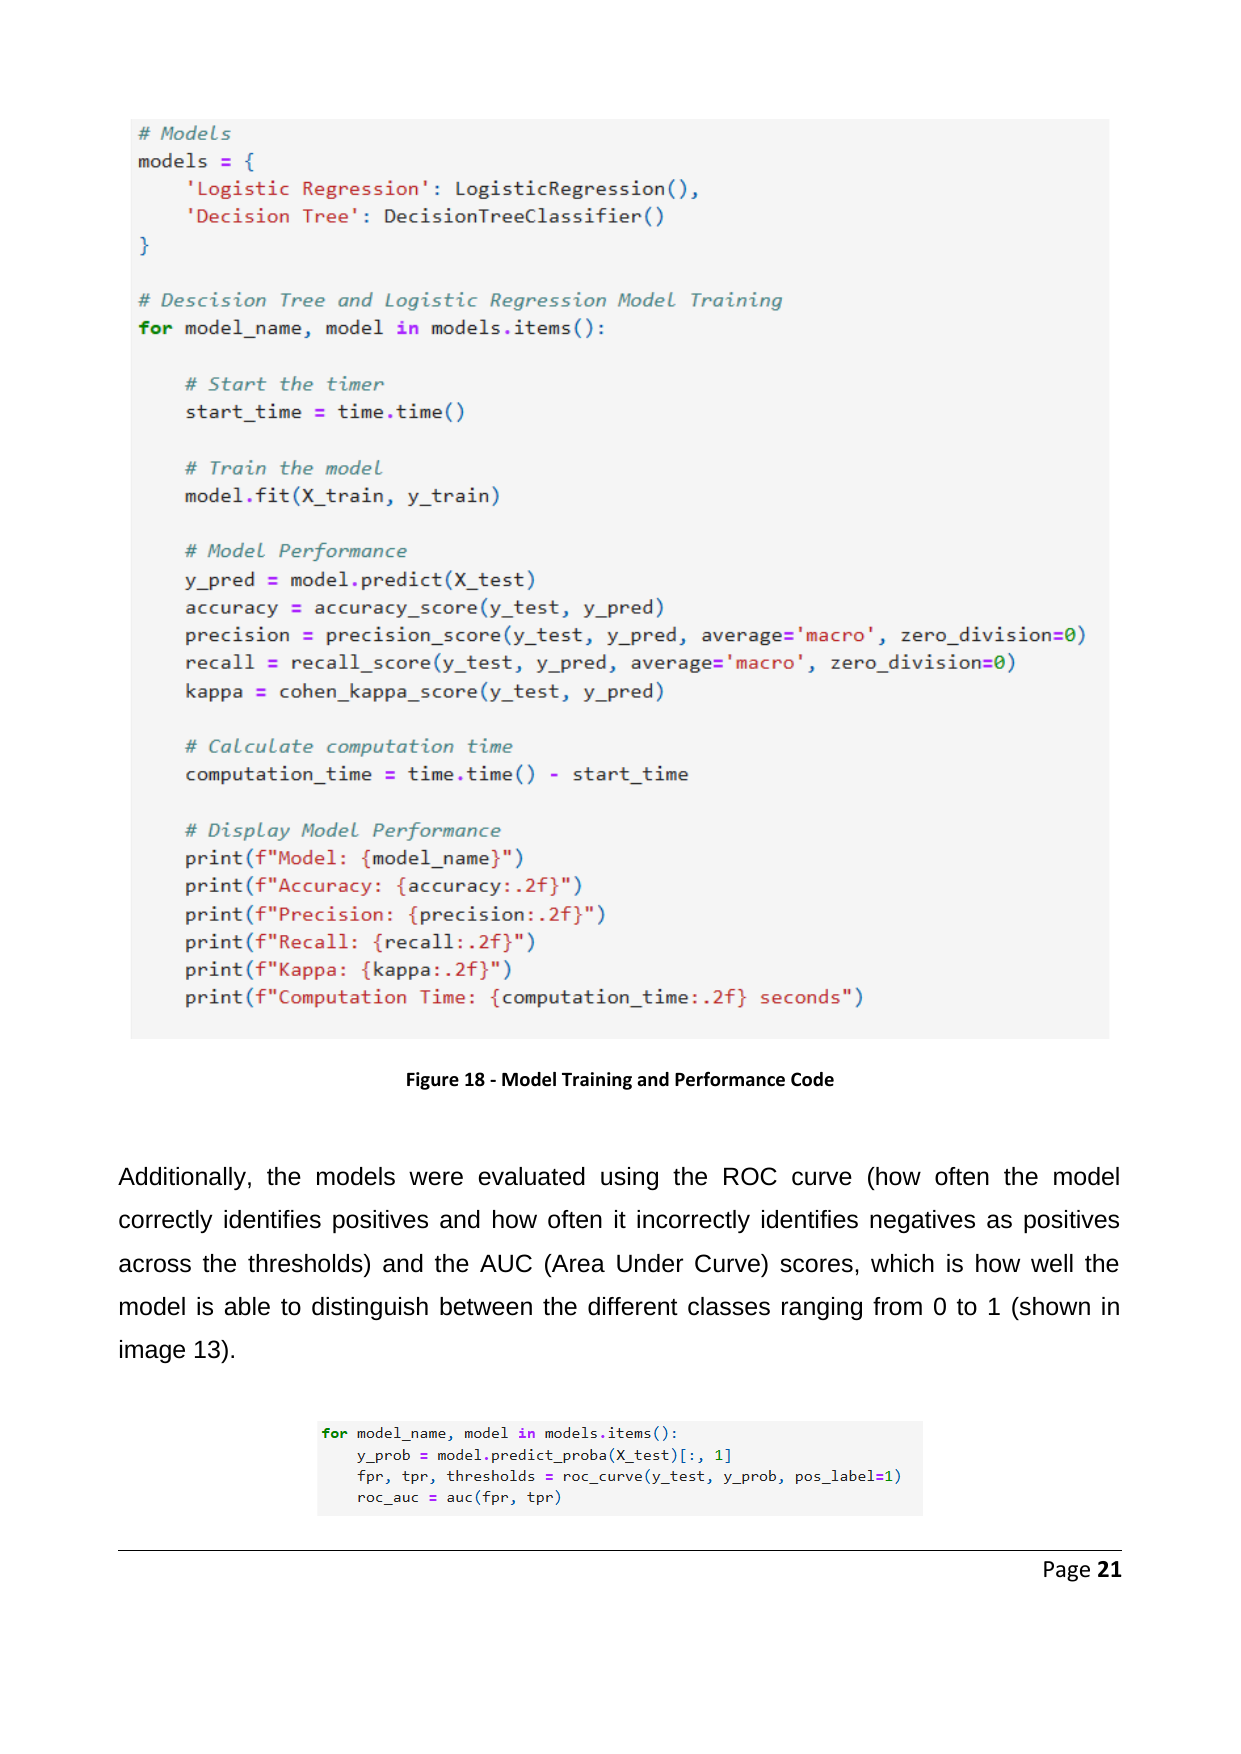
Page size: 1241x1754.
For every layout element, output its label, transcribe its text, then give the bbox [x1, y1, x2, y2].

picture [130, 119, 1110, 1039]
text Additionally, the models were evaluated using the ROC curve (how often the model correctly identifies positives and how often it incorrectly identifies negatives as positives across the thresholds) and the AUC (Area Under Curve) scores, which is how well the model is able to distinguish between the different classes ranging from 0 to 1 (shown in image 13). [118, 1162, 1122, 1363]
picture [317, 1421, 923, 1516]
text Figure 18 - Model Training and Performance Code [118, 1066, 1122, 1091]
